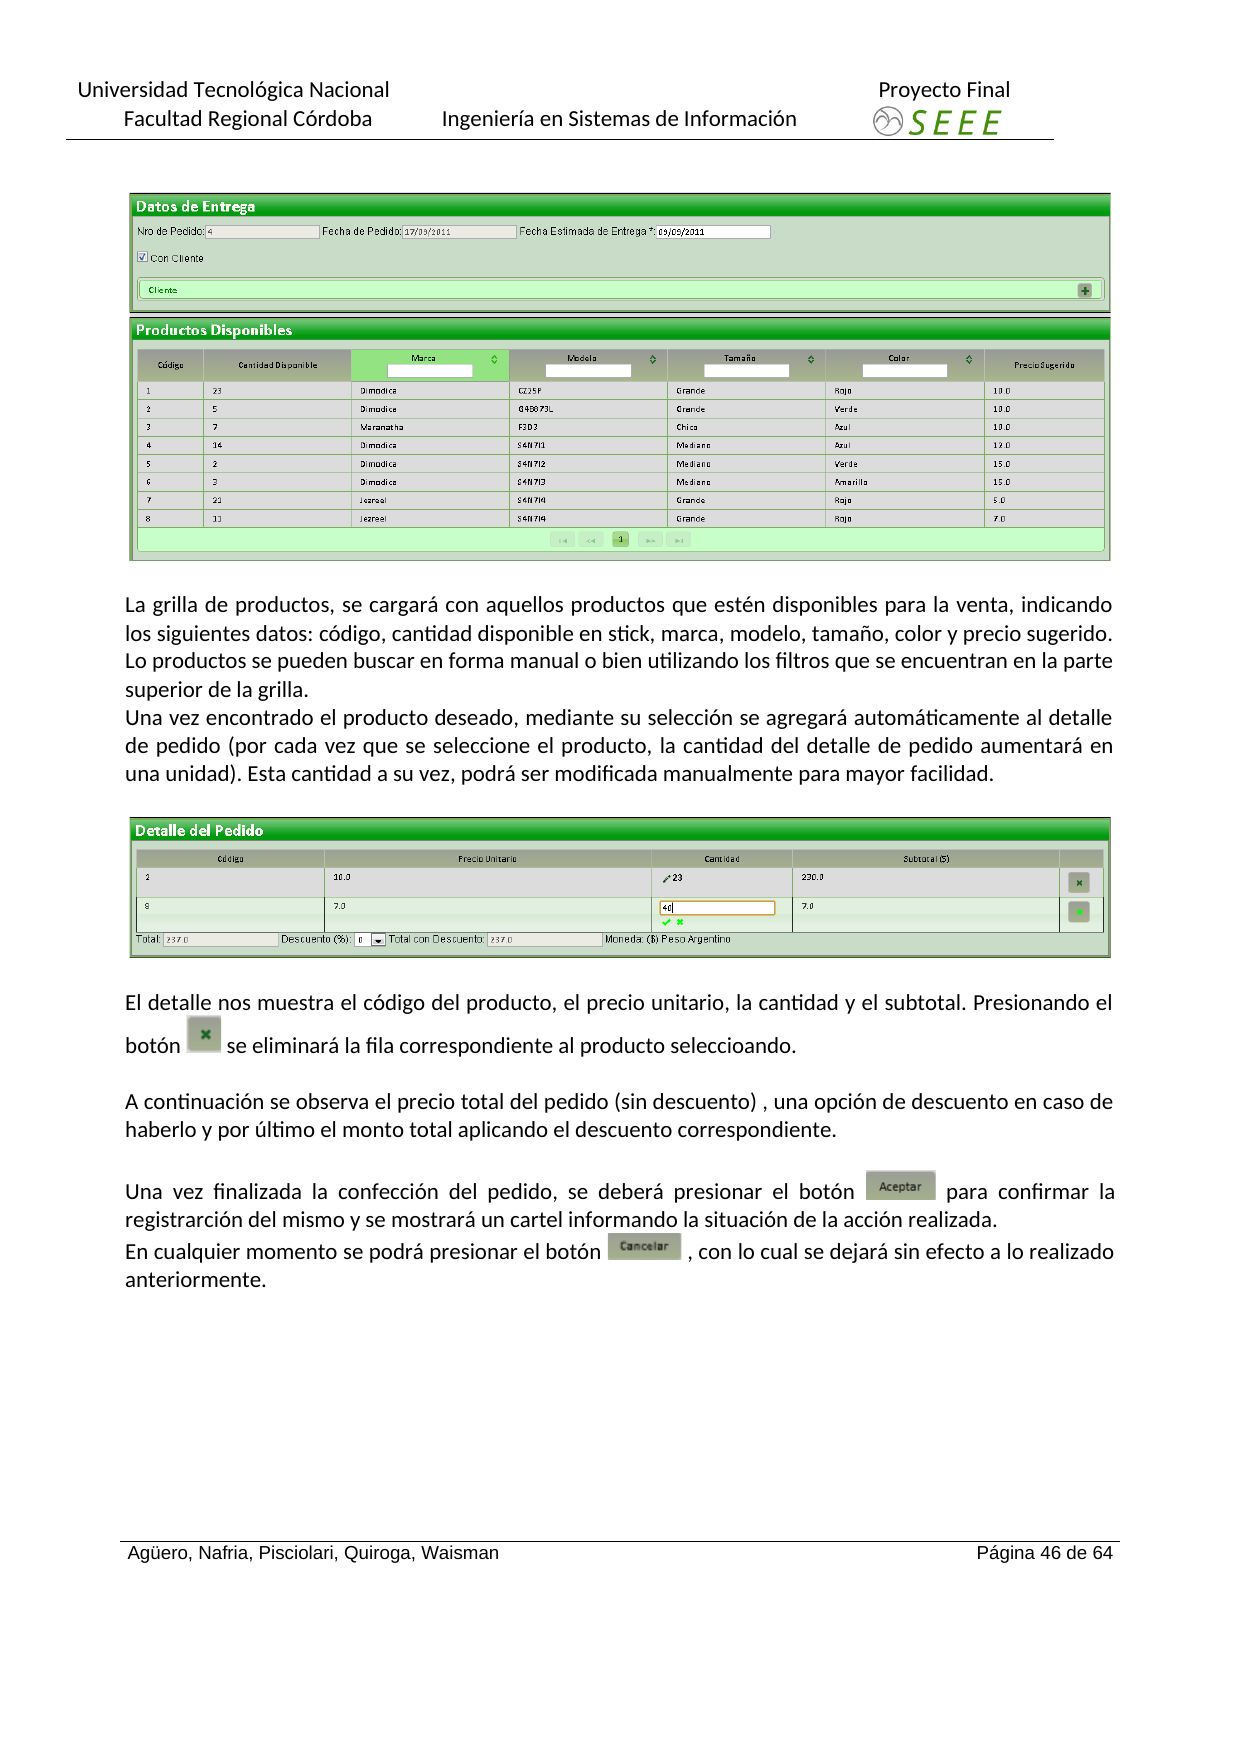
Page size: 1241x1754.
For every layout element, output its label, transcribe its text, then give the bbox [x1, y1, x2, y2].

text Una vez finalizada la confección del pedido, se deberá presionar el botón para confirmar la registrarción del mismo y se mostrará un cartel informando la situación de la acción realizada. [125, 1171, 1115, 1233]
picture [607, 1233, 682, 1260]
picture [873, 103, 1004, 139]
text Una vez encontrado el producto deseado, mediante su selección se agregará automáticamente al detalle de pedido (por cada vez que se seleccione el producto, la cantidad del detalle de pedido aumentará en una unidad). Esta cantidad a su vez, podrá ser modificada manualmente para mayor facilidad. [125, 703, 1115, 787]
text La grilla de productos, se cargará con aquellos productos que estén disponibles para la venta, indicando los siguientes datos: código, cantidad disponible en stick, marca, modelo, tamaño, color y precio sugerido. Lo productos se pueden buscar en forma manual o bien utilizando los filtros que se encuentran en la parte superior de la grilla. [125, 591, 1115, 703]
picture [866, 1170, 936, 1200]
picture [129, 817, 1111, 958]
text A continuación se observa el precio total del pedido (sin descuento) , una opción de descuento en caso de haberlo y por último el monto total aplicando el descuento correspondiente. [125, 1087, 1115, 1143]
picture [186, 1015, 222, 1053]
text En cualquier momento se podrá presionar el botón , con lo cual se dejará sin efecto a lo realizado anteriormente. [125, 1233, 1115, 1293]
picture [129, 192, 1111, 561]
text El detalle nos muestra el código del producto, el precio unitario, la cantidad y el subtotal. Presionando el botón se eliminará la fila correspondiente al producto seleccioando. [125, 988, 1115, 1059]
